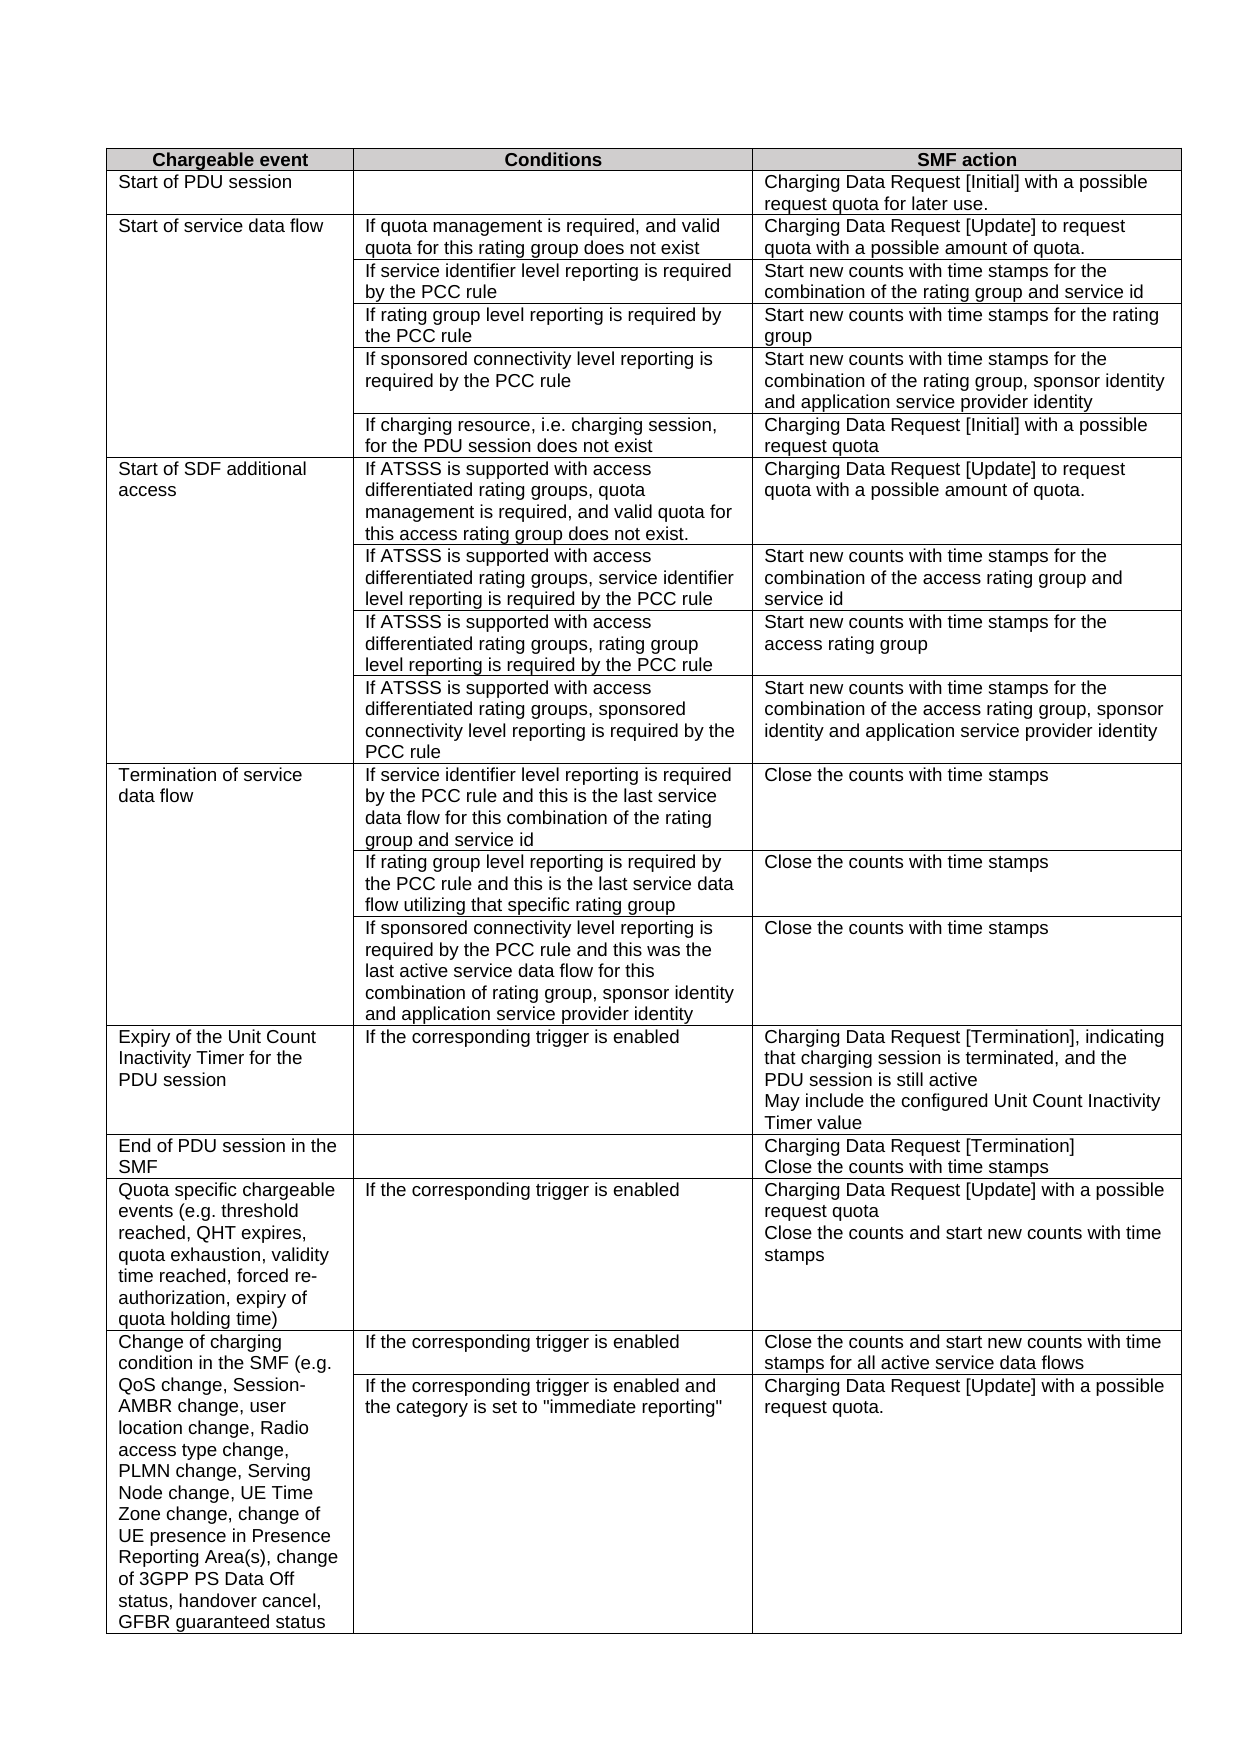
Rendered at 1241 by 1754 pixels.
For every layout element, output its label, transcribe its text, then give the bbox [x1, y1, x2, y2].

table_cell Expiry of the Unit Count Inactivity Timer for the PDU session [107, 1026, 353, 1133]
table_cell Quota specific chargeable events (e.g. threshold reached, QHT expires, quota exhaustion, validity time reached, forced re-authorization, expiry of quota holding time) [107, 1179, 353, 1329]
table_cell If the corresponding trigger is enabled [354, 1026, 752, 1133]
table_cell If service identifier level reporting is required by the PCC rule [354, 260, 752, 303]
table_cell Start new counts with time stamps for the combination of the rating group, sponsor identity and application service provider identity [753, 348, 1181, 412]
table_cell Close the counts with time stamps [753, 764, 1181, 850]
table_header Chargeable event [107, 149, 353, 170]
table_cell If sponsored connectivity level reporting is required by the PCC rule and this was the last active service data flow for this combination of rating group, sponsor identity and application service provider identity [354, 917, 752, 1024]
table_cell Charging Data Request [Update] to request quota with a possible amount of quota. [753, 458, 1181, 544]
table_cell Change of charging condition in the SMF (e.g. QoS change, Session-AMBR change, user location change, Radio access type change, PLMN change, Serving Node change, UE Time Zone change, change of UE presence in Presence Reporting Area(s), change of 3GPP PS Data Off status, handover cancel, GFBR guaranteed status change) [107, 1331, 353, 1632]
table_cell Start new counts with time stamps for the combination of the rating group and service id [753, 260, 1181, 303]
table_cell Charging Data Request [Update] to request quota with a possible amount of quota. [753, 215, 1181, 258]
table_cell If service identifier level reporting is required by the PCC rule and this is the last service data flow for this combination of the rating group and service id [354, 764, 752, 850]
table_cell Start new counts with time stamps for the rating group [753, 304, 1181, 347]
table_cell If the corresponding trigger is enabled [354, 1331, 752, 1374]
table_cell Start of service data flow [107, 215, 353, 457]
table_cell Start new counts with time stamps for the access rating group [753, 611, 1181, 675]
table_cell Charging Data Request [Termination] Close the counts with time stamps [753, 1135, 1181, 1178]
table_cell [753, 1375, 1181, 1632]
table_cell End of PDU session in the SMF [107, 1135, 353, 1178]
table_cell Termination of service data flow [107, 764, 353, 1024]
table_cell Start of SDF additional access [107, 458, 353, 763]
table_cell If quota management is required, and valid quota for this rating group does not exist [354, 215, 752, 258]
table_cell Charging Data Request [Termination], indicating that charging session is terminated, and the PDU session is still active May include the configured Unit Count Inactivity Timer value [753, 1026, 1181, 1133]
table_cell If ATSSS is supported with access differentiated rating groups, rating group level reporting is required by the PCC rule [354, 611, 752, 675]
table_cell Start new counts with time stamps for the combination of the access rating group, sponsor identity and application service provider identity [753, 676, 1181, 763]
table_cell If rating group level reporting is required by the PCC rule [354, 304, 752, 347]
table_cell If charging resource, i.e. charging session, for the PDU session does not exist [354, 414, 752, 457]
table_header SMF action [753, 149, 1181, 170]
table_cell If ATSSS is supported with access differentiated rating groups, quota management is required, and valid quota for this access rating group does not exist. [354, 458, 752, 544]
table_cell Start of PDU session [107, 171, 353, 214]
table_cell If sponsored connectivity level reporting is required by the PCC rule [354, 348, 752, 412]
table_cell If ATSSS is supported with access differentiated rating groups, sponsored connectivity level reporting is required by the PCC rule [354, 676, 752, 763]
table_header Conditions [354, 149, 752, 170]
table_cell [354, 1375, 752, 1632]
table_cell If ATSSS is supported with access differentiated rating groups, service identifier level reporting is required by the PCC rule [354, 545, 752, 610]
table_cell Close the counts with time stamps [753, 851, 1181, 916]
table_cell If the corresponding trigger is enabled [354, 1179, 752, 1329]
table_cell Close the counts and start new counts with time stamps for all active service data flows [753, 1331, 1181, 1374]
table_cell Start new counts with time stamps for the combination of the access rating group and service id [753, 545, 1181, 610]
table_cell Close the counts with time stamps [753, 917, 1181, 1024]
table_cell Charging Data Request [Initial] with a possible request quota [753, 414, 1181, 457]
table_cell If rating group level reporting is required by the PCC rule and this is the last service data flow utilizing that specific rating group [354, 851, 752, 916]
table_cell Charging Data Request [Update] with a possible request quota Close the counts and start new counts with time stamps [753, 1179, 1181, 1329]
table_cell [354, 1135, 752, 1178]
table_cell Charging Data Request [Initial] with a possible request quota for later use. [753, 171, 1181, 214]
table_cell [354, 171, 752, 214]
